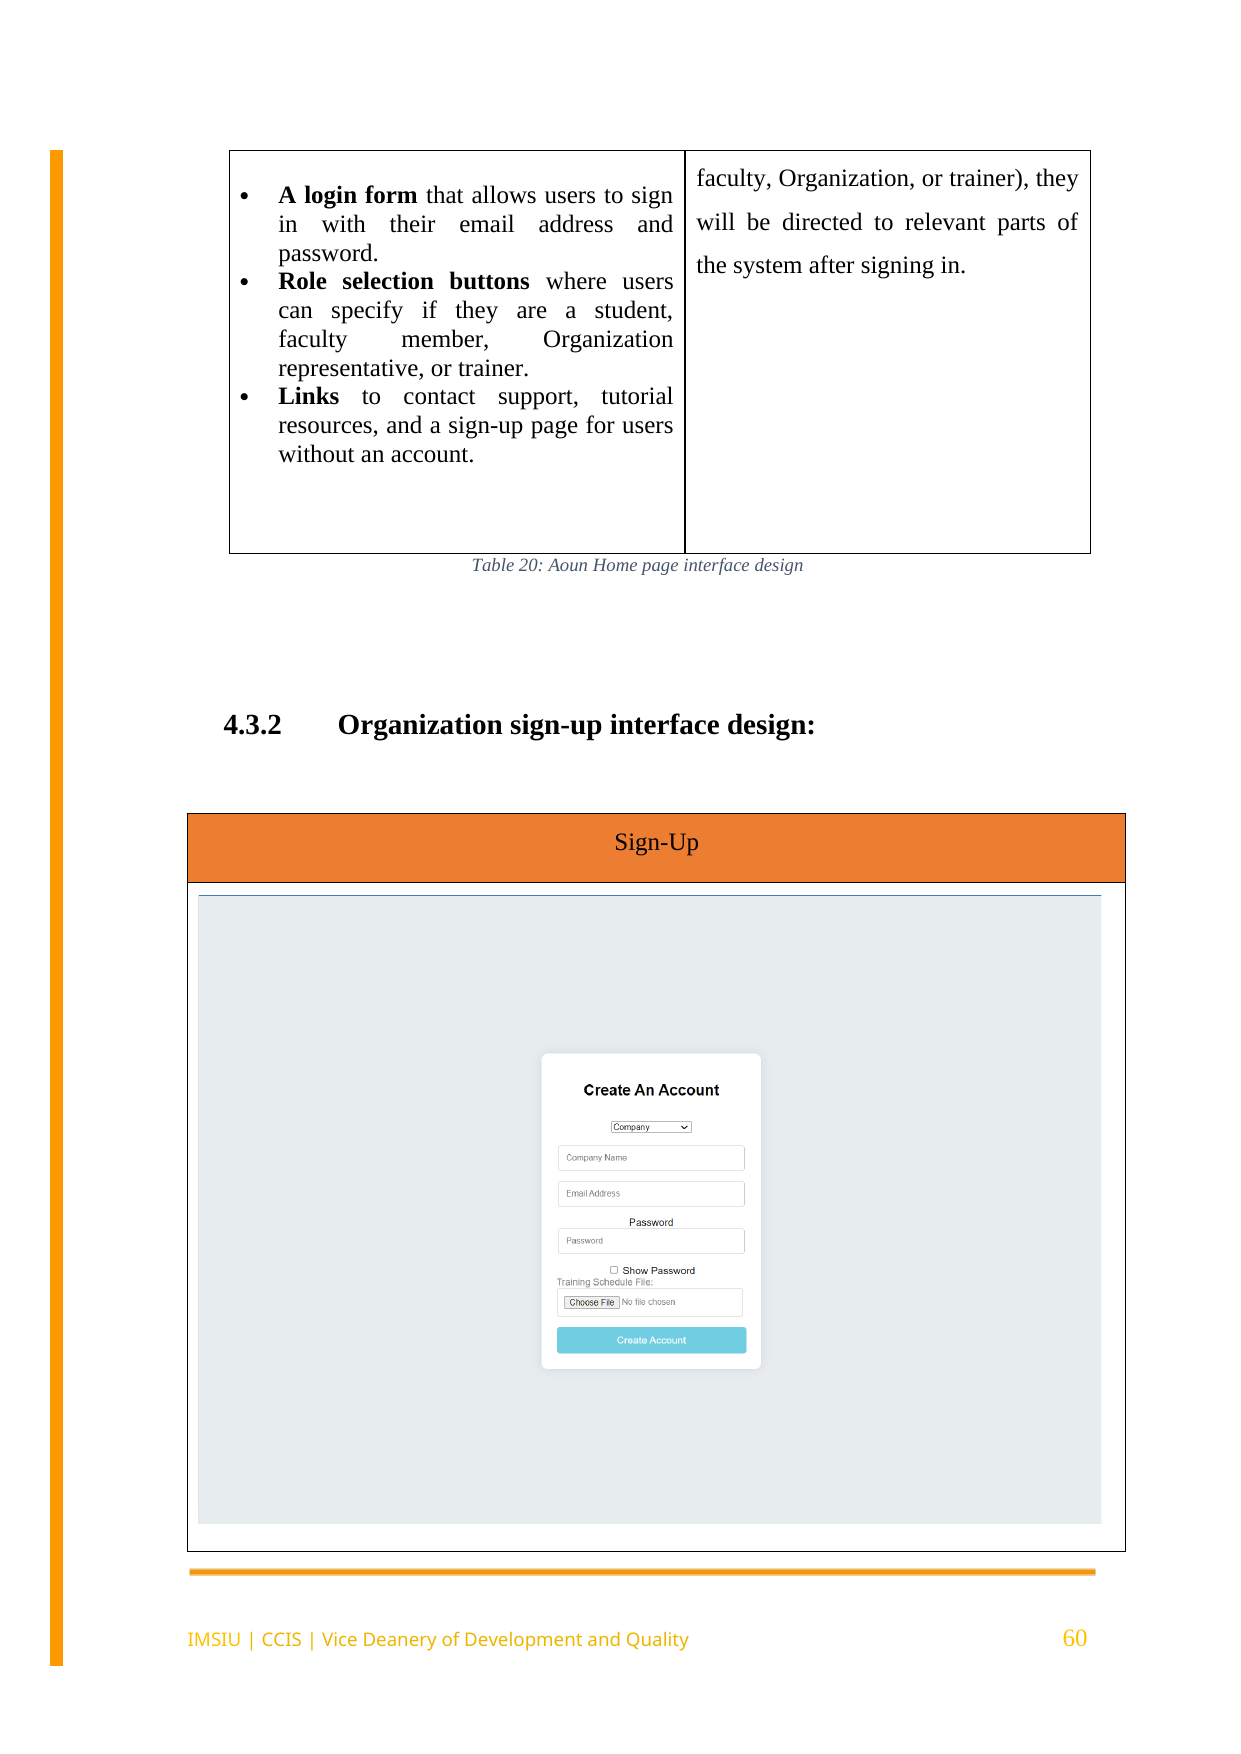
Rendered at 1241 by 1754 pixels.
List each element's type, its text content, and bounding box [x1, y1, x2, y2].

table_cell [188, 883, 1125, 1551]
table_header Sign-Up [188, 814, 1125, 882]
picture [187, 1567, 1100, 1576]
list Organization sign-up interface design: [223, 707, 1090, 741]
picture [198, 895, 1102, 1524]
